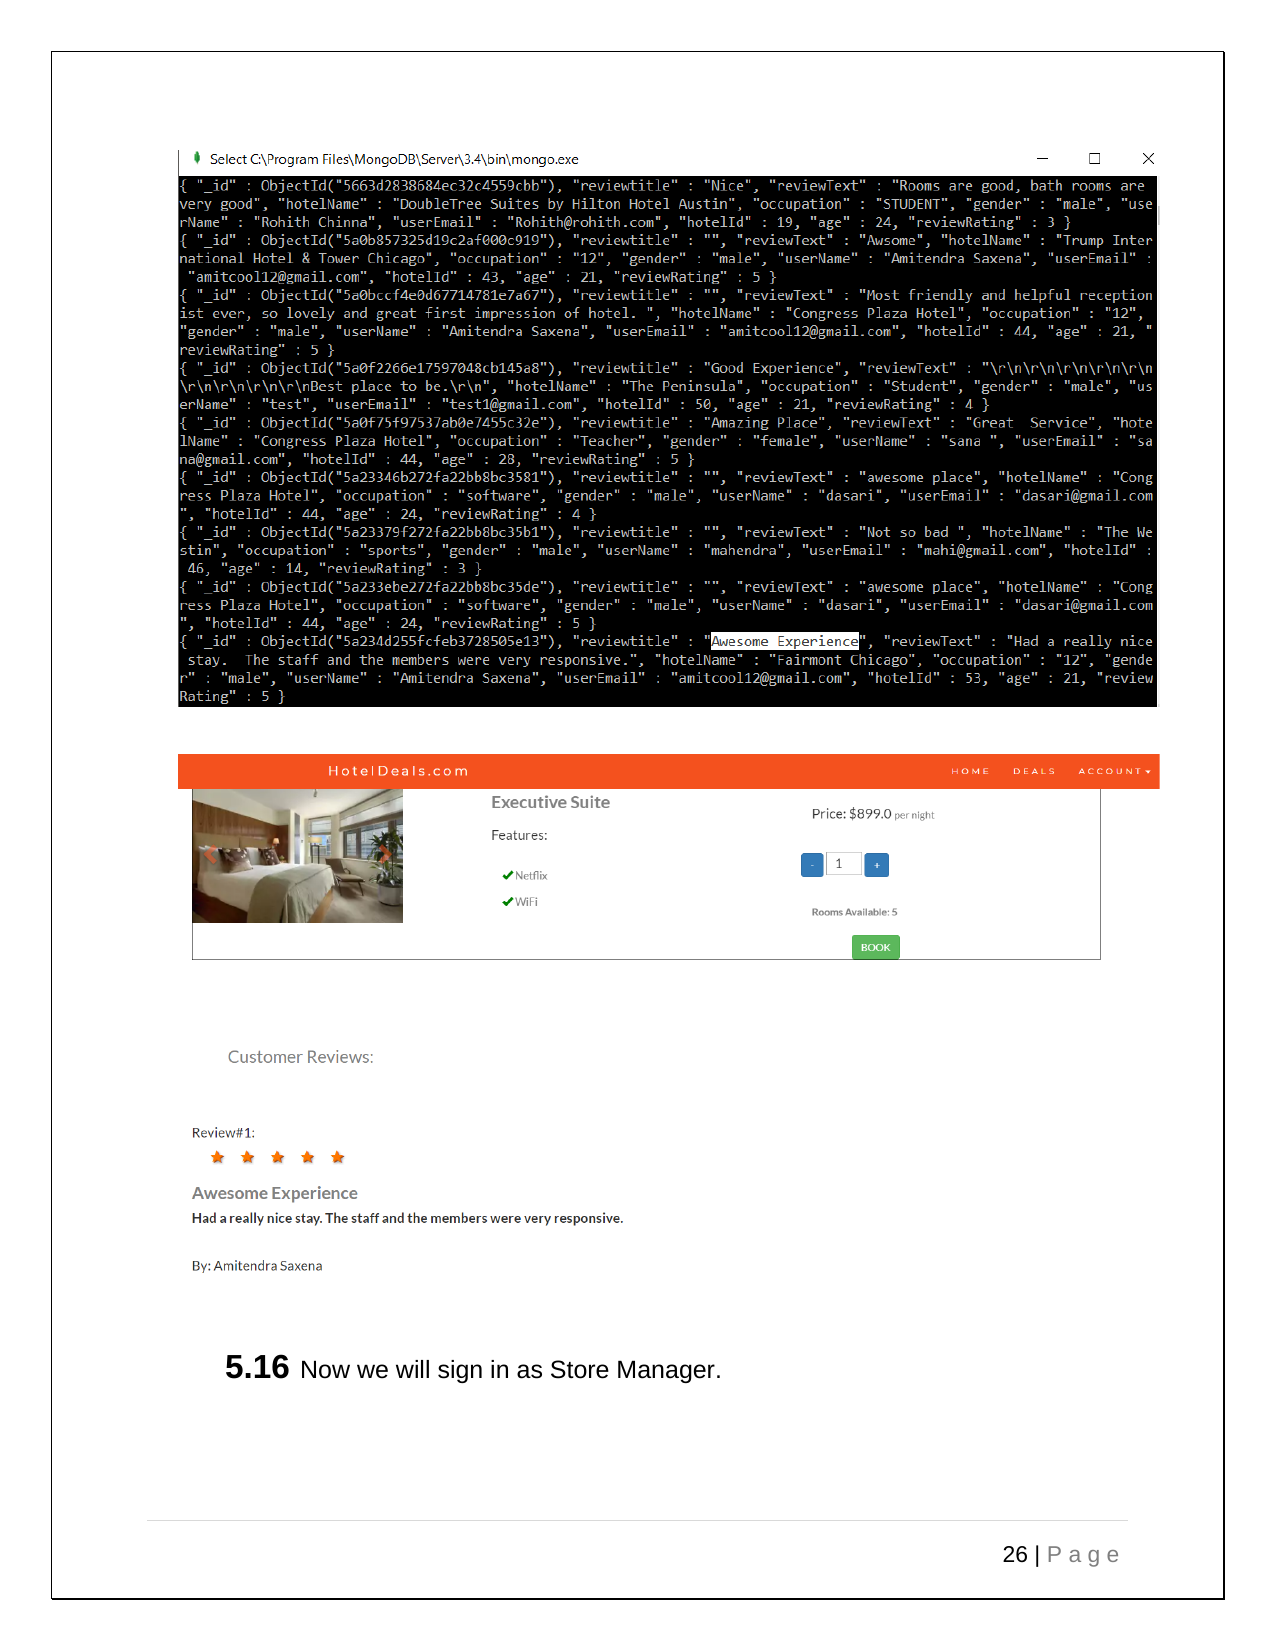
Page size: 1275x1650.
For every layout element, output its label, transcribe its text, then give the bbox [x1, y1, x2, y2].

picture [178, 150, 1160, 707]
picture [178, 754, 1160, 1276]
list Now we will sign in as Store Manager. [225, 1347, 1132, 1386]
